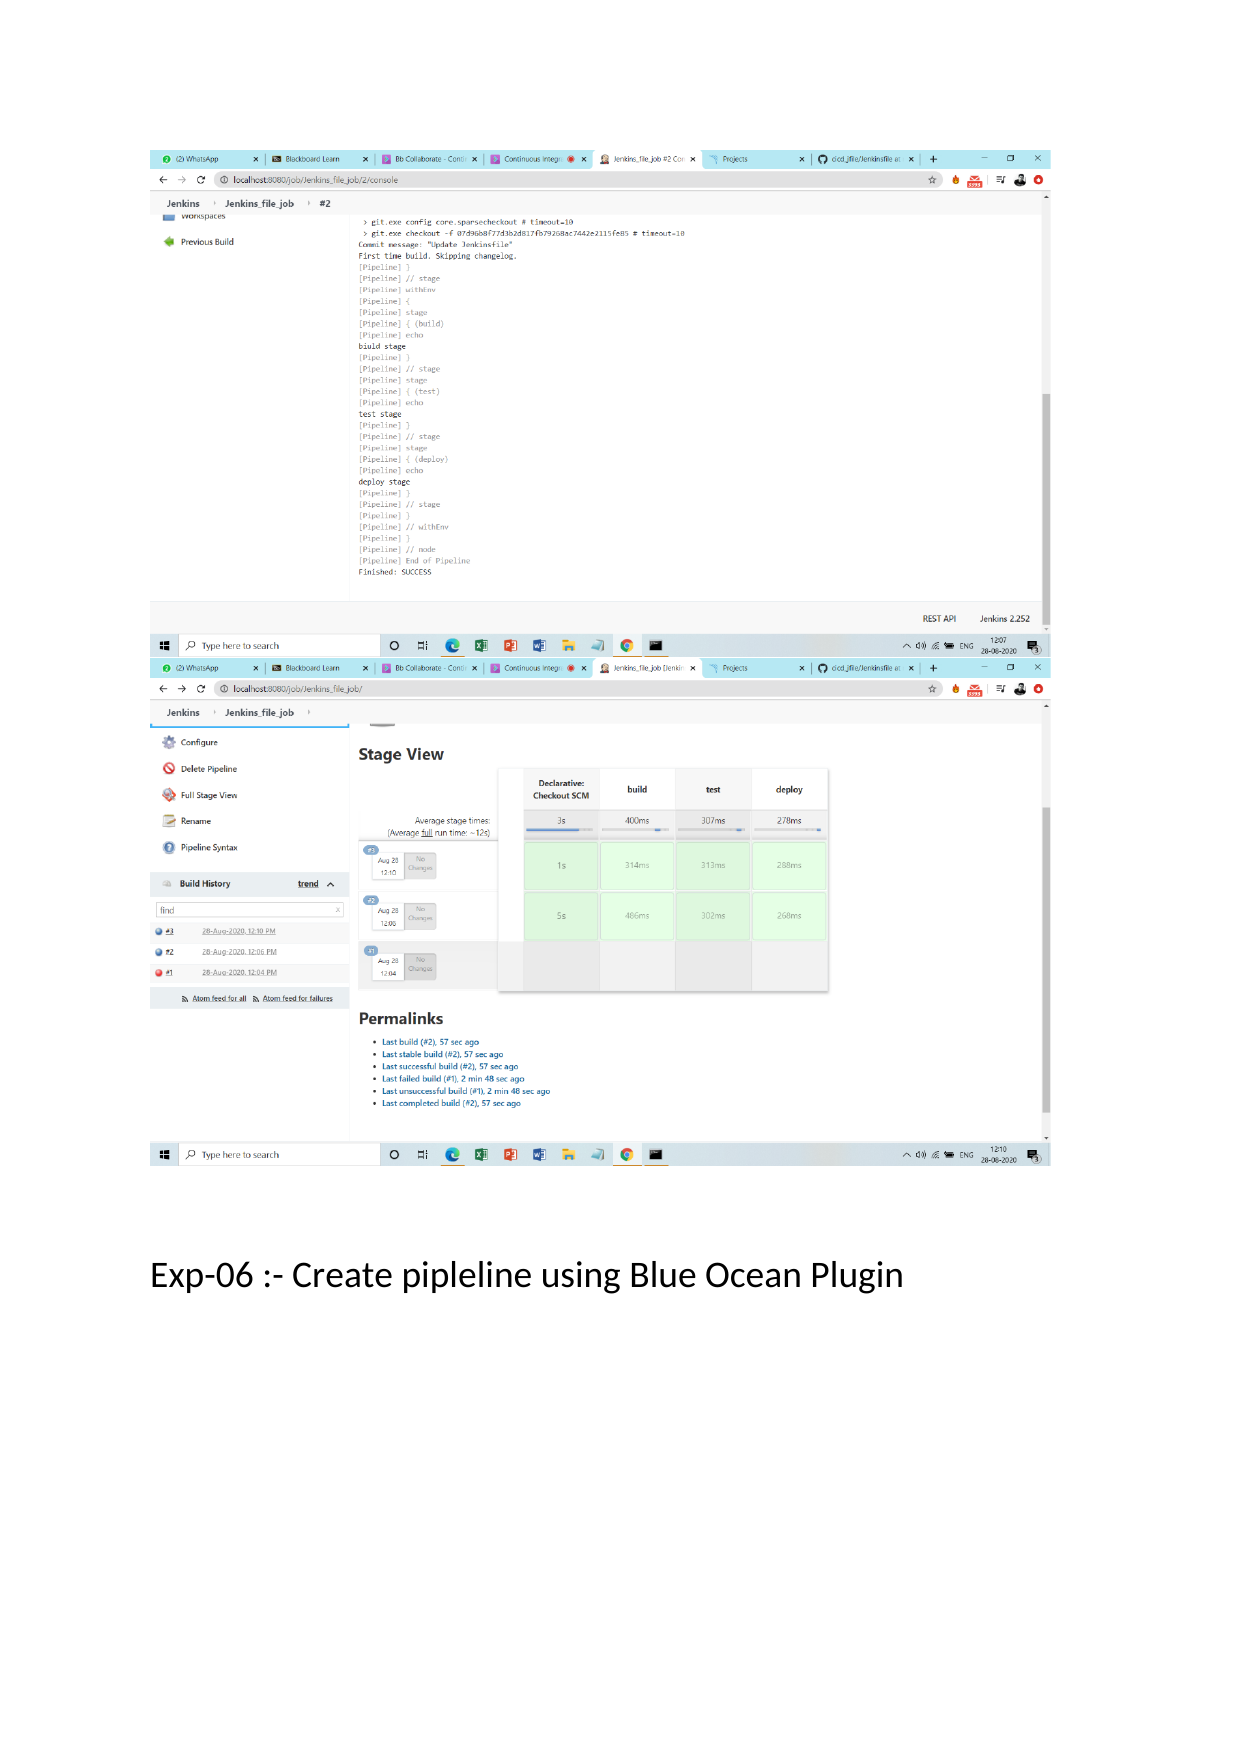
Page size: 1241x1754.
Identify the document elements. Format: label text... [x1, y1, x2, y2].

picture [150, 150, 1051, 657]
text Exp-06 :- Create pipleline using Blue Ocean Plugin [150, 1251, 1090, 1296]
picture [150, 658, 1051, 1166]
